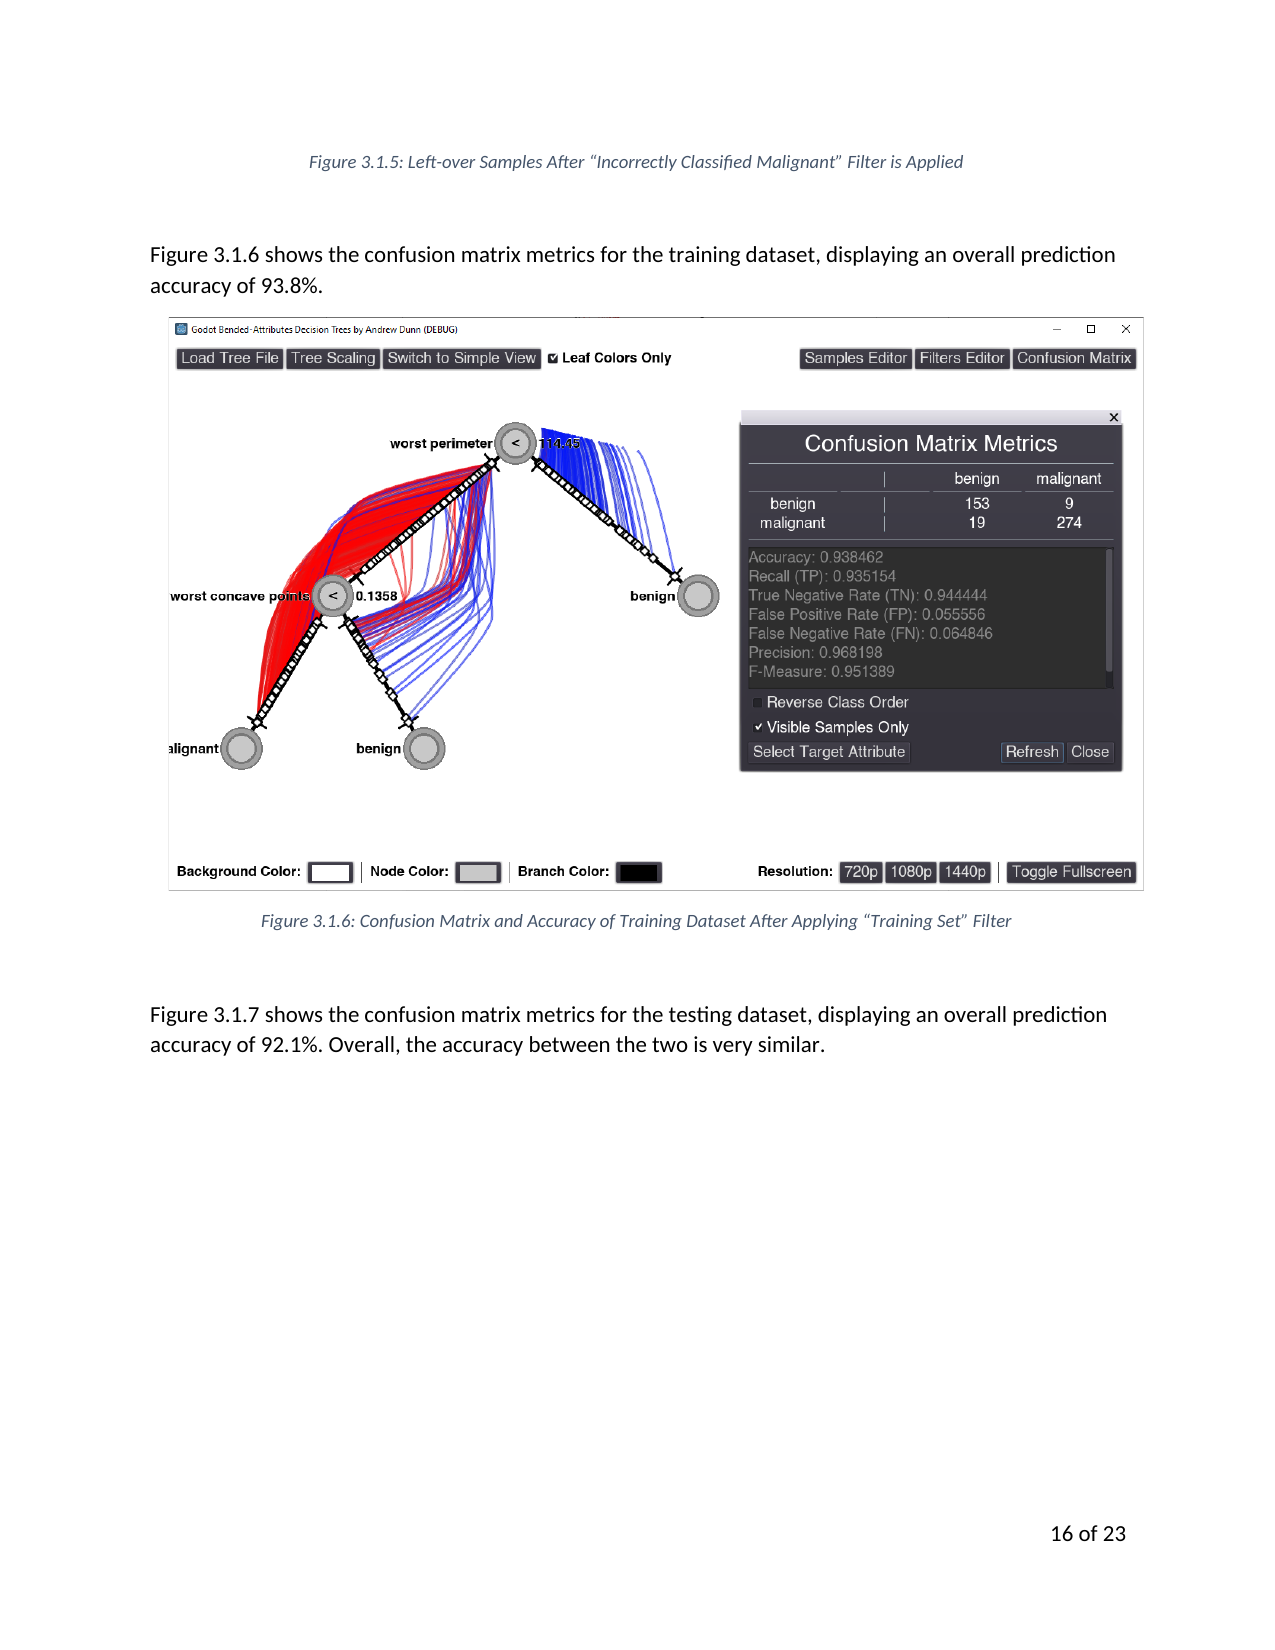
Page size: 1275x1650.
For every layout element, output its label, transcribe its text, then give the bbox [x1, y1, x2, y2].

text Figure 3.1.6: Confusion Matrix and Accuracy of Training Dataset After Applying “Training Set” Filter [150, 909, 1125, 932]
text Figure 3.1.7 shows the confusion matrix metrics for the testing dataset, displaying an overall prediction accuracy of 92.1%. Overall, the accuracy between the two is very similar. [150, 1000, 1125, 1058]
text Figure 3.1.5: Left-over Samples After “Incorrectly Classified Malignant” Filter is Applied [150, 150, 1125, 173]
text Figure 3.1.6 shows the confusion matrix metrics for the training dataset, displaying an overall prediction accuracy of 93.8%. [150, 241, 1125, 299]
